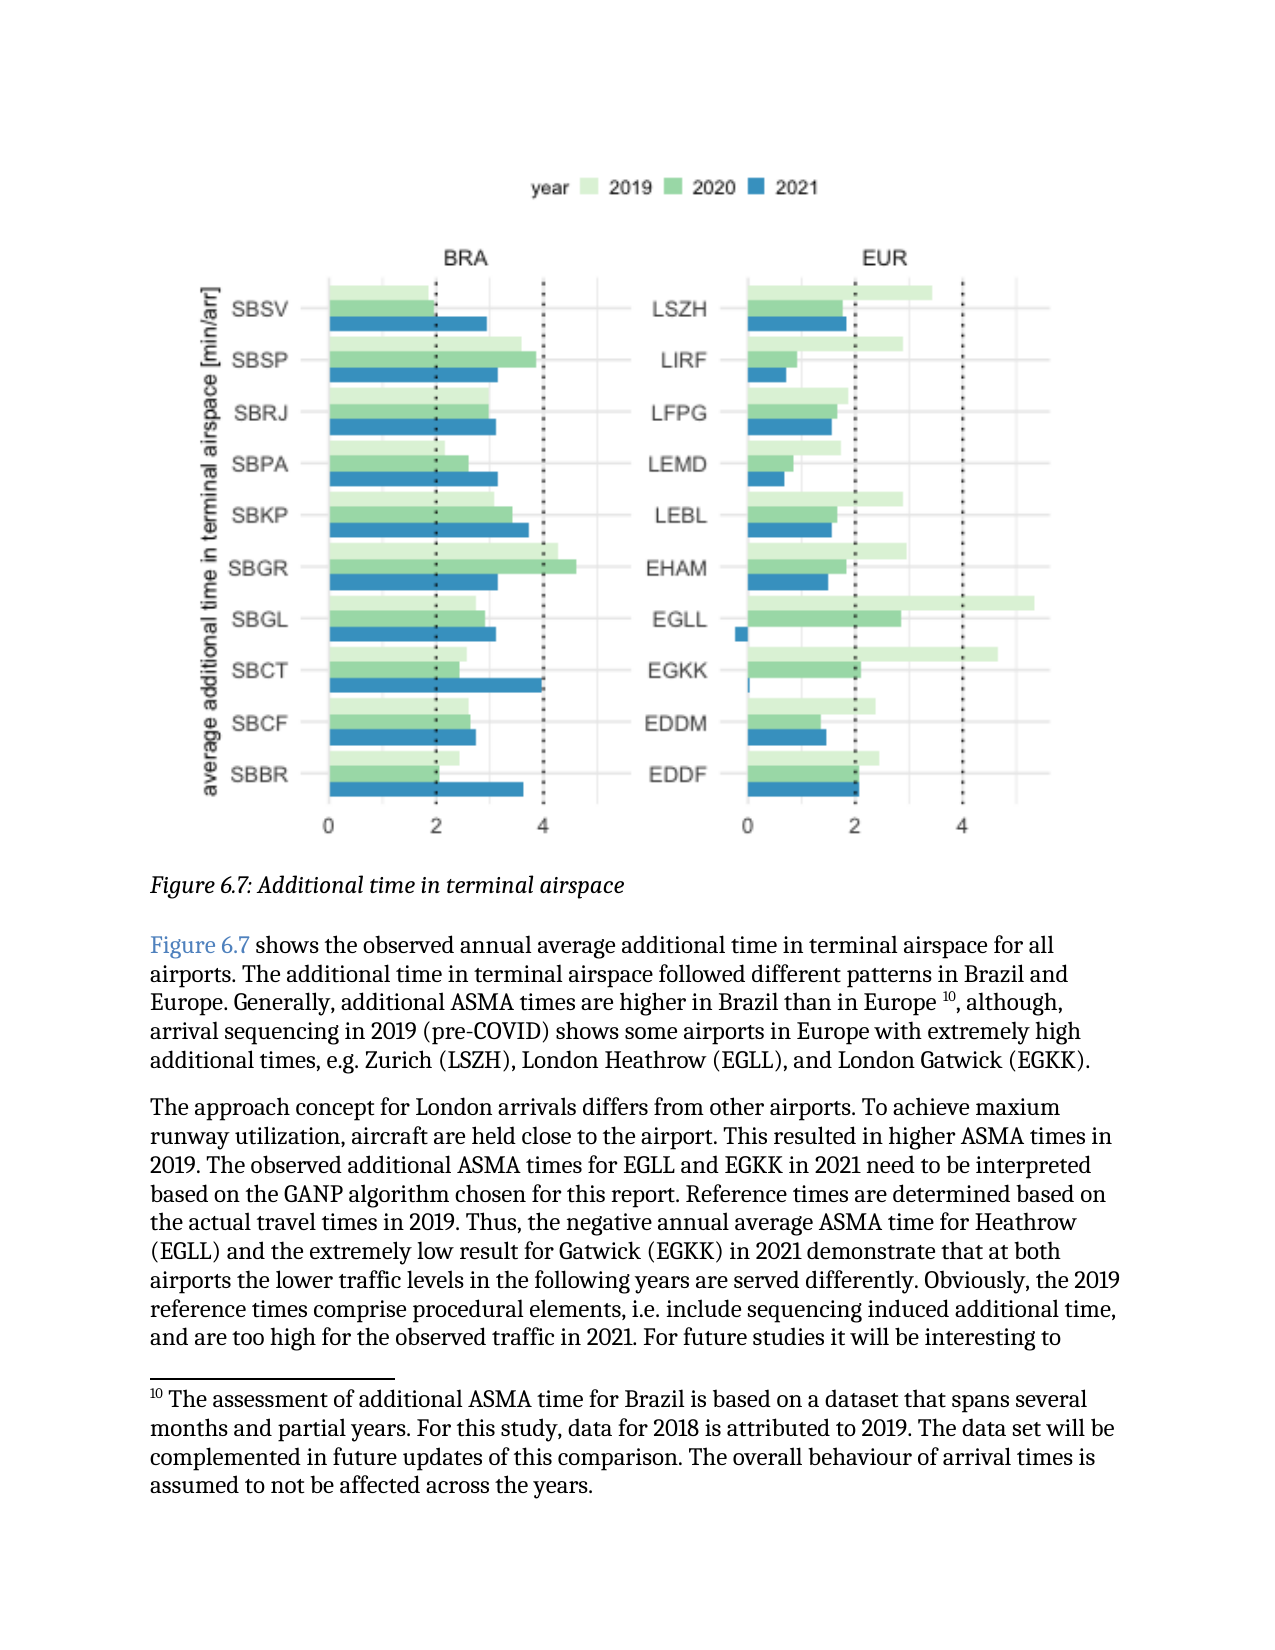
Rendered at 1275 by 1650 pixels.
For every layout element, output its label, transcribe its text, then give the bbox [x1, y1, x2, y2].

text Figure 6.7 shows the observed annual average additional time in terminal airspace for all airports. The additional time in terminal airspace followed different patterns in Brazil and Europe. Generally, additional ASMA times are higher in Brazil than in Europe , although, arrival sequencing in 2019 (pre-COVID) shows some airports in Europe with extremely high additional times, e.g. Zurich (LSZH), London Heathrow (EGLL), and London Gatwick (EGKK). [150, 931, 1125, 1074]
table_header Figure 6.7: Additional time in terminal airspace [139, 150, 1114, 912]
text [150, 1093, 1125, 1352]
picture [188, 150, 1064, 850]
